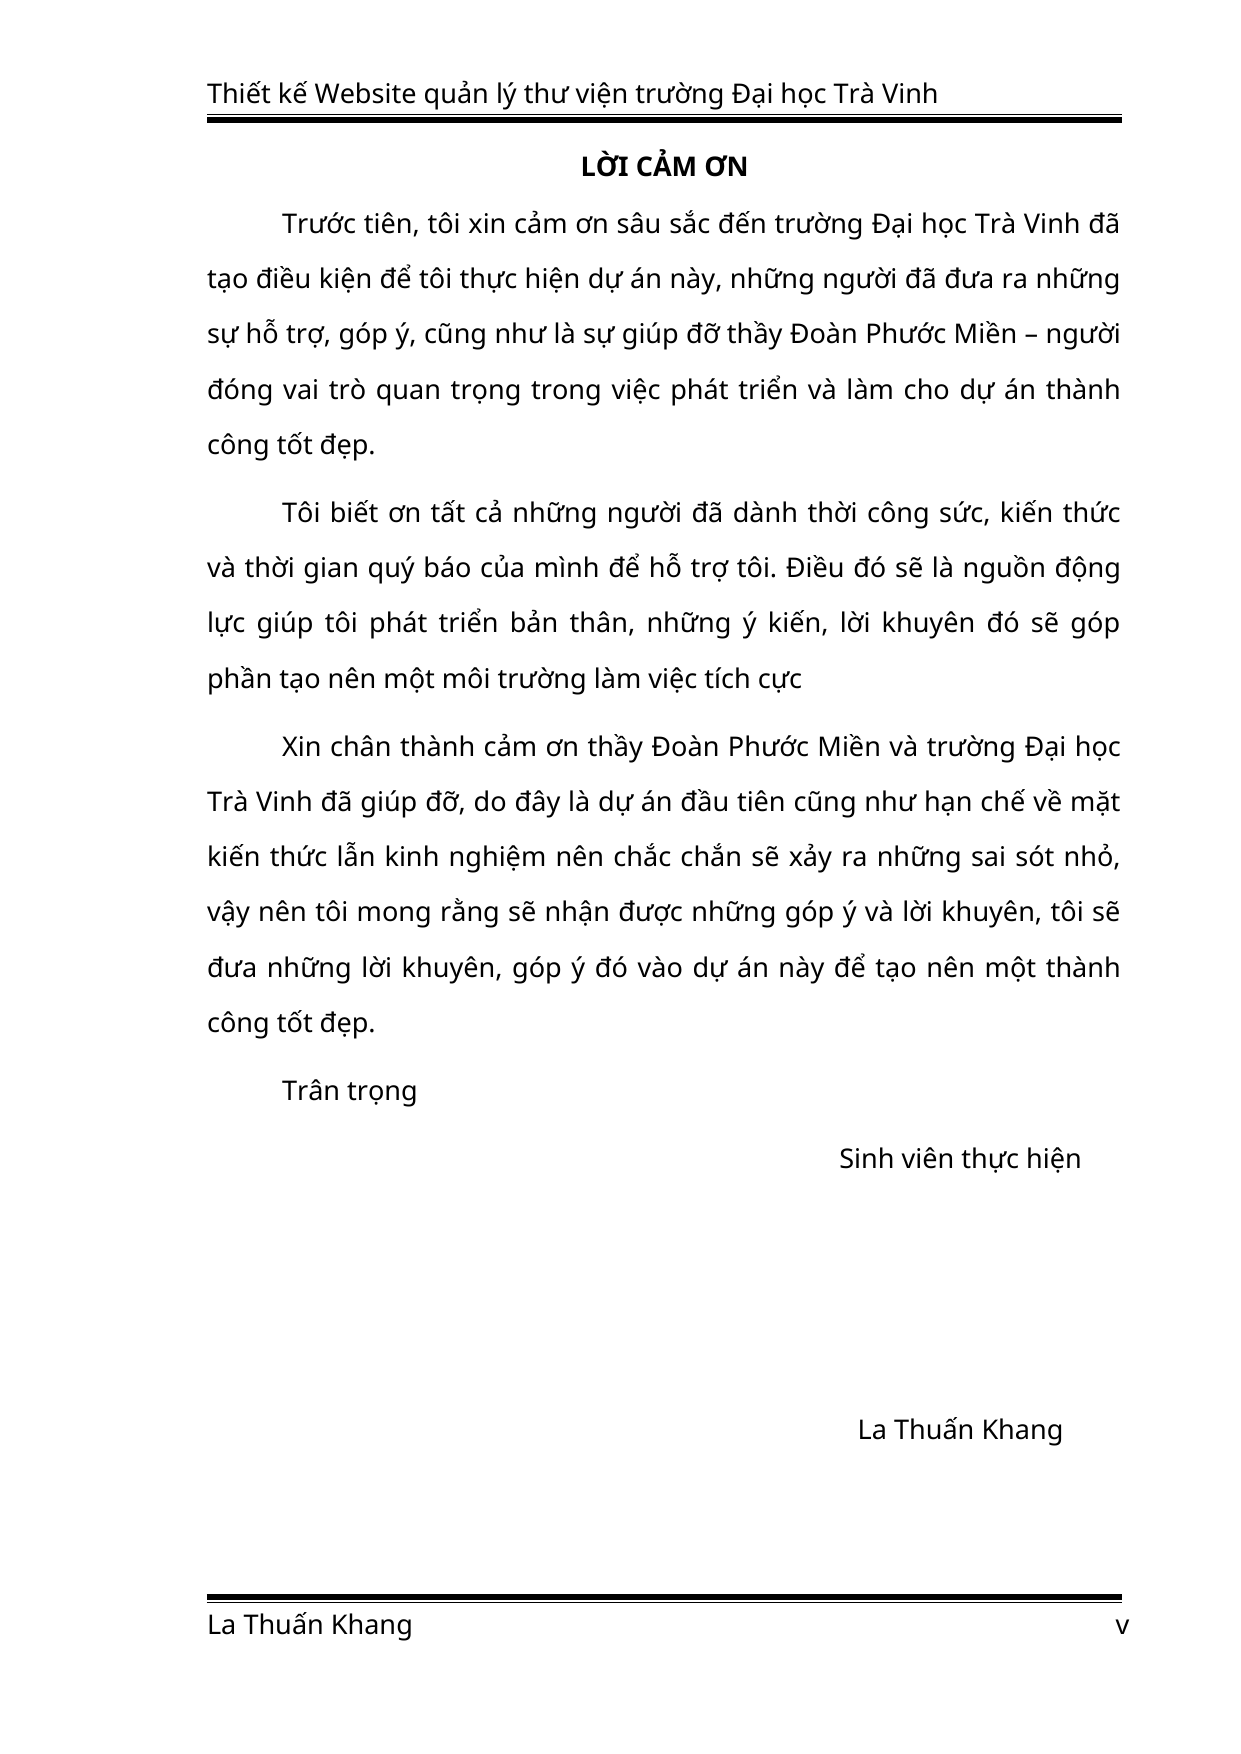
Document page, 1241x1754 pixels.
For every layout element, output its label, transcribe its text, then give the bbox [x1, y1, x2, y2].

text Tôi biết ơn tất cả những người đã dành thời công sức, kiến thức và thời gian quý báo của mình để hỗ trợ tôi. Điều đó sẽ là nguồn động lực giúp tôi phát triển bản thân, những ý kiến, lời khuyên đó sẽ góp phần tạo nên một môi trường làm việc tích cực [207, 493, 1122, 696]
text Xin chân thành cảm ơn thầy Đoàn Phước Miền và trường Đại học Trà Vinh đã giúp đỡ, do đây là dự án đầu tiên cũng như hạn chế về mặt kiến thức lẫn kinh nghiệm nên chắc chắn sẽ xảy ra những sai sót nhỏ, vậy nên tôi mong rằng sẽ nhận được những góp ý và lời khuyên, tôi sẽ đưa những lời khuyên, góp ý đó vào dự án này để tạo nên một thành công tốt đẹp. [207, 727, 1122, 1040]
text Trân trọng [207, 1071, 1122, 1108]
text La Thuấn Khang [724, 1410, 1122, 1447]
text LỜI CẢM ƠN [207, 148, 1122, 184]
text Sinh viên thực hiện [724, 1139, 1122, 1176]
text Trước tiên, tôi xin cảm ơn sâu sắc đến trường Đại học Trà Vinh đã tạo điều kiện để tôi thực hiện dự án này, những người đã đưa ra những sự hỗ trợ, góp ý, cũng như là sự giúp đỡ thầy Đoàn Phước Miền – người đóng vai trò quan trọng trong việc phát triển và làm cho dự án thành công tốt đẹp. [207, 204, 1122, 462]
